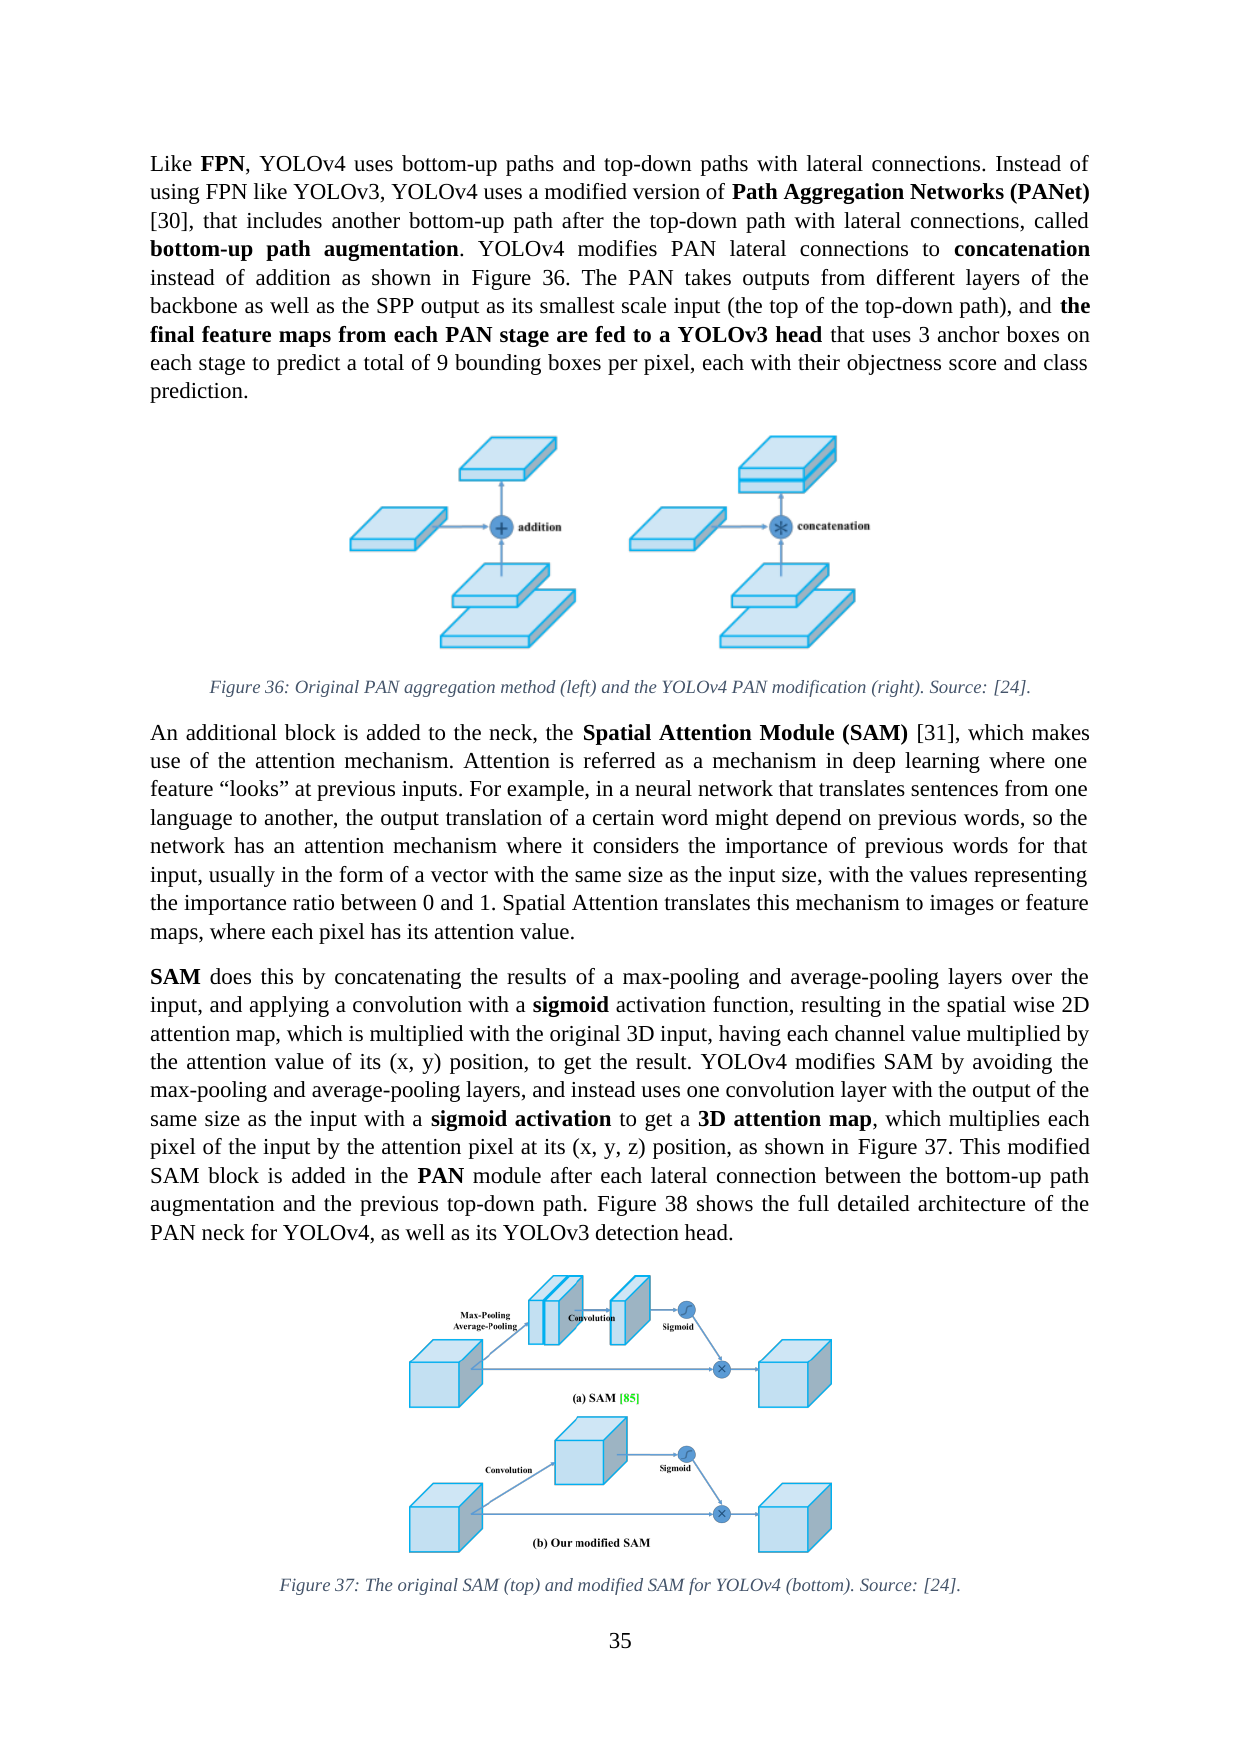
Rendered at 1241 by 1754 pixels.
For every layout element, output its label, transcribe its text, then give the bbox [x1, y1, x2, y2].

text Figure 36: Original PAN aggregation method (left) and the YOLOv4 PAN modification (right). Source: [24]. [150, 676, 1090, 698]
picture [402, 1263, 838, 1556]
text An additional block is added to the neck, the Spatial Attention Module (SAM) [31], which makes use of the attention mechanism. Attention is referred as a mechanism in deep learning where one feature “looks” at previous inputs. For example, in a neural network that translates sentences from one language to another, the output translation of a certain word might depend on previous words, so the network has an attention mechanism where it considers the importance of previous words for that input, usually in the form of a vector with the same size as the input size, with the values representing the importance ratio between 0 and 1. Spatial Attention translates this mechanism to images or feature maps, where each pixel has its attention value. [150, 719, 1090, 944]
picture [341, 422, 899, 658]
text Like FPN, YOLOv4 uses bottom-up paths and top-down paths with lateral connections. Instead of using FPN like YOLOv3, YOLOv4 uses a modified version of Path Aggregation Networks (PANet) [30], that includes another bottom-up path after the top-down path with lateral connections, called bottom-up path augmentation. YOLOv4 modifies PAN lateral connections to concatenation instead of addition as shown in Figure 36. The PAN takes outputs from different layers of the backbone as well as the SPP output as its smallest scale input (the top of the top-down path), and the final feature maps from each PAN stage are fed to a YOLOv3 head that uses 3 anchor boxes on each stage to predict a total of 9 bounding boxes per pixel, each with their objectness score and class prediction. [150, 150, 1090, 404]
text SAM does this by concatenating the results of a max-pooling and average-pooling layers over the input, and applying a convolution with a sigmoid activation function, resulting in the spatial wise 2D attention map, which is multiplied with the original 3D input, having each channel value multiplied by the attention value of its (x, y) position, to get the result. YOLOv4 modifies SAM by avoiding the max-pooling and average-pooling layers, and instead uses one convolution layer with the output of the same size as the input with a sigmoid activation to get a 3D attention map, which multiplies each pixel of the input by the attention pixel at its (x, y, z) position, as shown in Figure 37. This modified SAM block is added in the PAN module after each lateral connection between the bottom-up path augmentation and the previous top-down path. Figure 38 shows the full detailed architecture of the PAN neck for YOLOv4, as well as its YOLOv3 detection head. [150, 963, 1090, 1245]
text Figure 37: The original SAM (top) and modified SAM for YOLOv4 (bottom). Source: [24]. [150, 1574, 1090, 1596]
